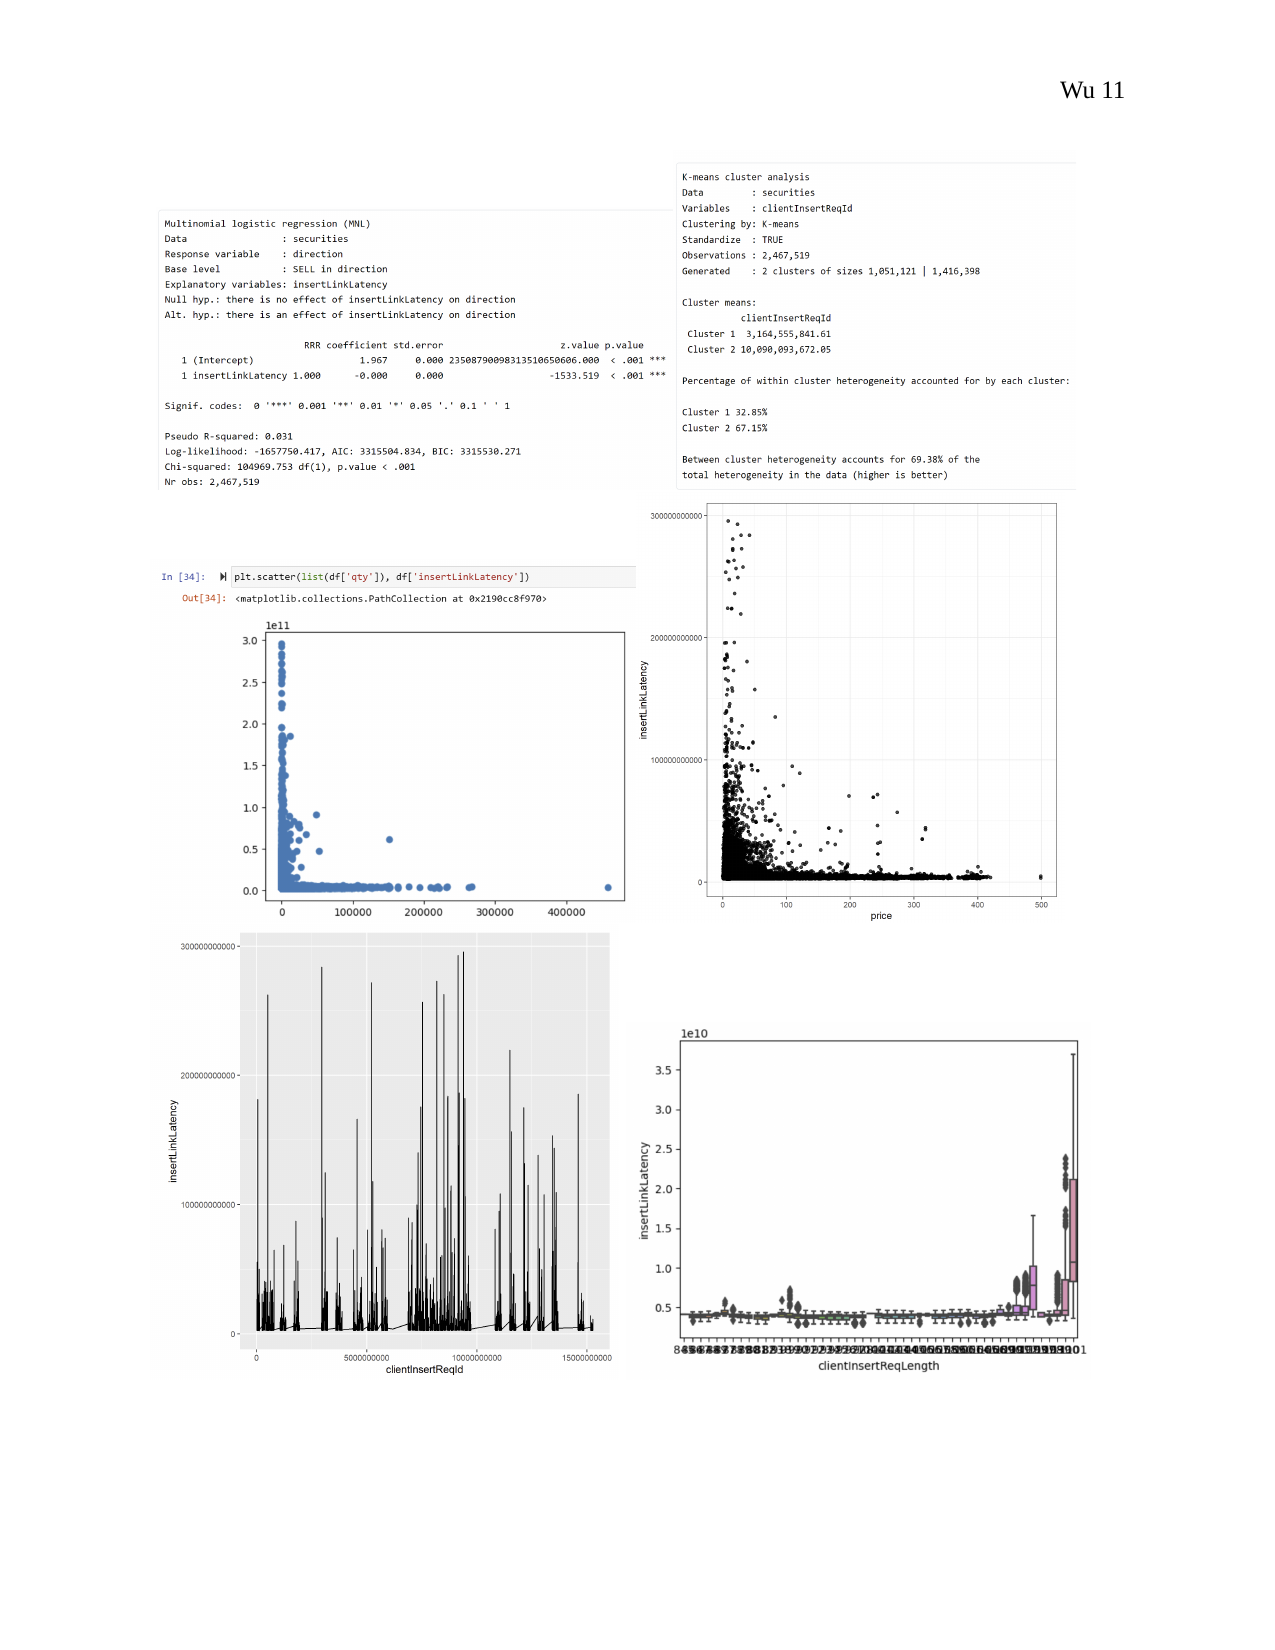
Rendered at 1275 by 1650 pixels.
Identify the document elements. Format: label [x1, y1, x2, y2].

picture [156, 150, 1077, 490]
picture [150, 492, 1065, 923]
picture [150, 924, 620, 1380]
picture [625, 1022, 1091, 1380]
